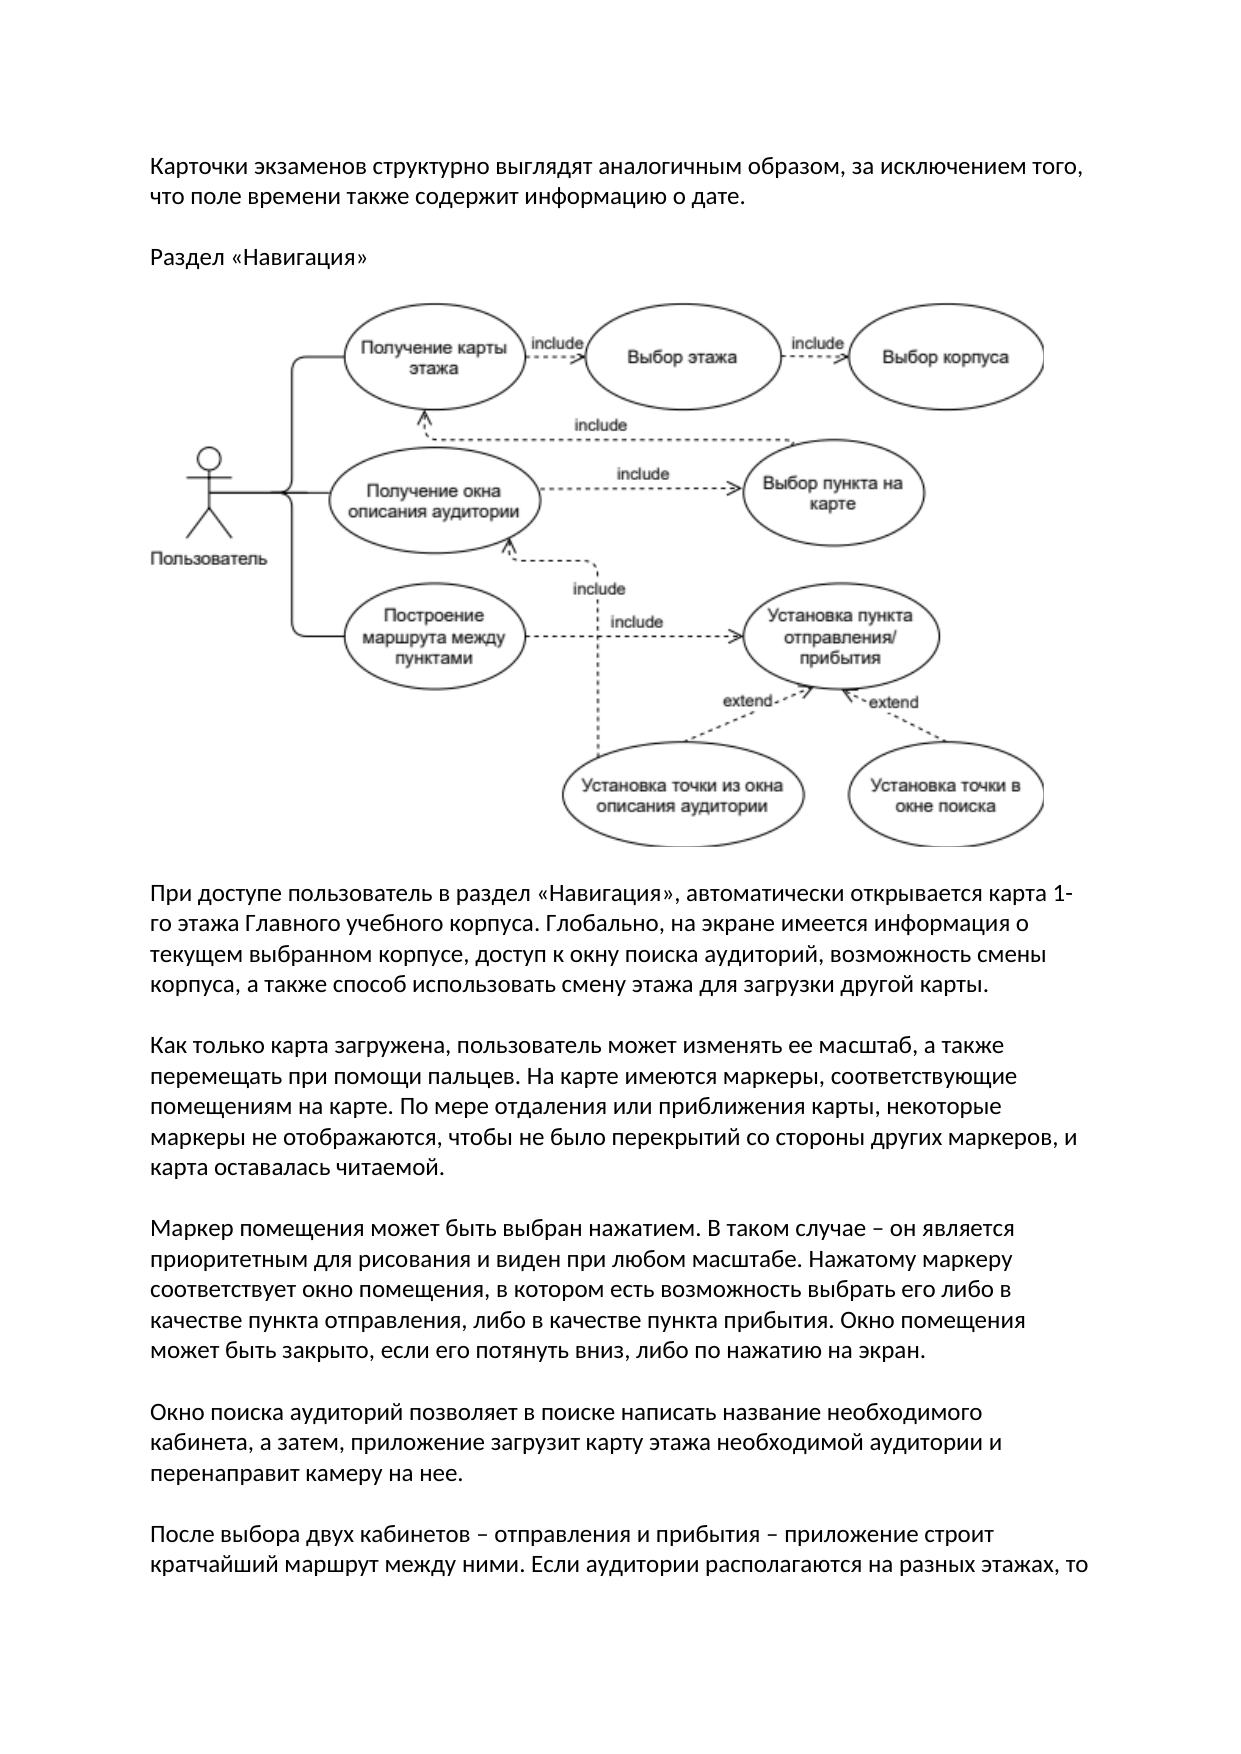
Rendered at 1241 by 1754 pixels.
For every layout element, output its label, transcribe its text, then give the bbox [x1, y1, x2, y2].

text Раздел «Навигация» [150, 242, 1090, 272]
text Маркер помещения может быть выбран нажатием. В таком случае – он является приоритетным для рисования и виден при любом масштабе. Нажатому маркеру соответствует окно помещения, в котором есть возможность выбрать его либо в качестве пункта отправления, либо в качестве пункта прибытия. Окно помещения может быть закрыто, если его потянуть вниз, либо по нажатию на экран. [150, 1213, 1090, 1365]
text Как только карта загружена, пользователь может изменять ее маcштаб, а также перемещать при помощи пальцев. На карте имеются маркеры, соответствующие помещениям на карте. По мере отдаления или приближения карты, некоторые маркеры не отображаются, чтобы не было перекрытий со стороны других маркеров, и карта оставалась читаемой. [150, 1029, 1090, 1182]
text Окно поиска аудиторий позволяет в поиске написать название необходимого кабинета, а затем, приложение загрузит карту этажа необходимой аудитории и перенаправит камеру на нее. [150, 1396, 1090, 1487]
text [150, 1518, 1090, 1579]
text Карточки экзаменов структурно выглядят аналогичным образом, за исключением того, что поле времени также содержит информацию о дате. [150, 150, 1090, 211]
text При доступе пользователь в раздел «Навигация», автоматически открывается карта 1-го этажа Главного учебного корпуса. Глобально, на экране имеется информация о текущем выбранном корпусе, доступ к окну поиска аудиторий, возможность смены корпуса, а также способ использовать смену этажа для загрузки другой карты. [150, 877, 1090, 999]
